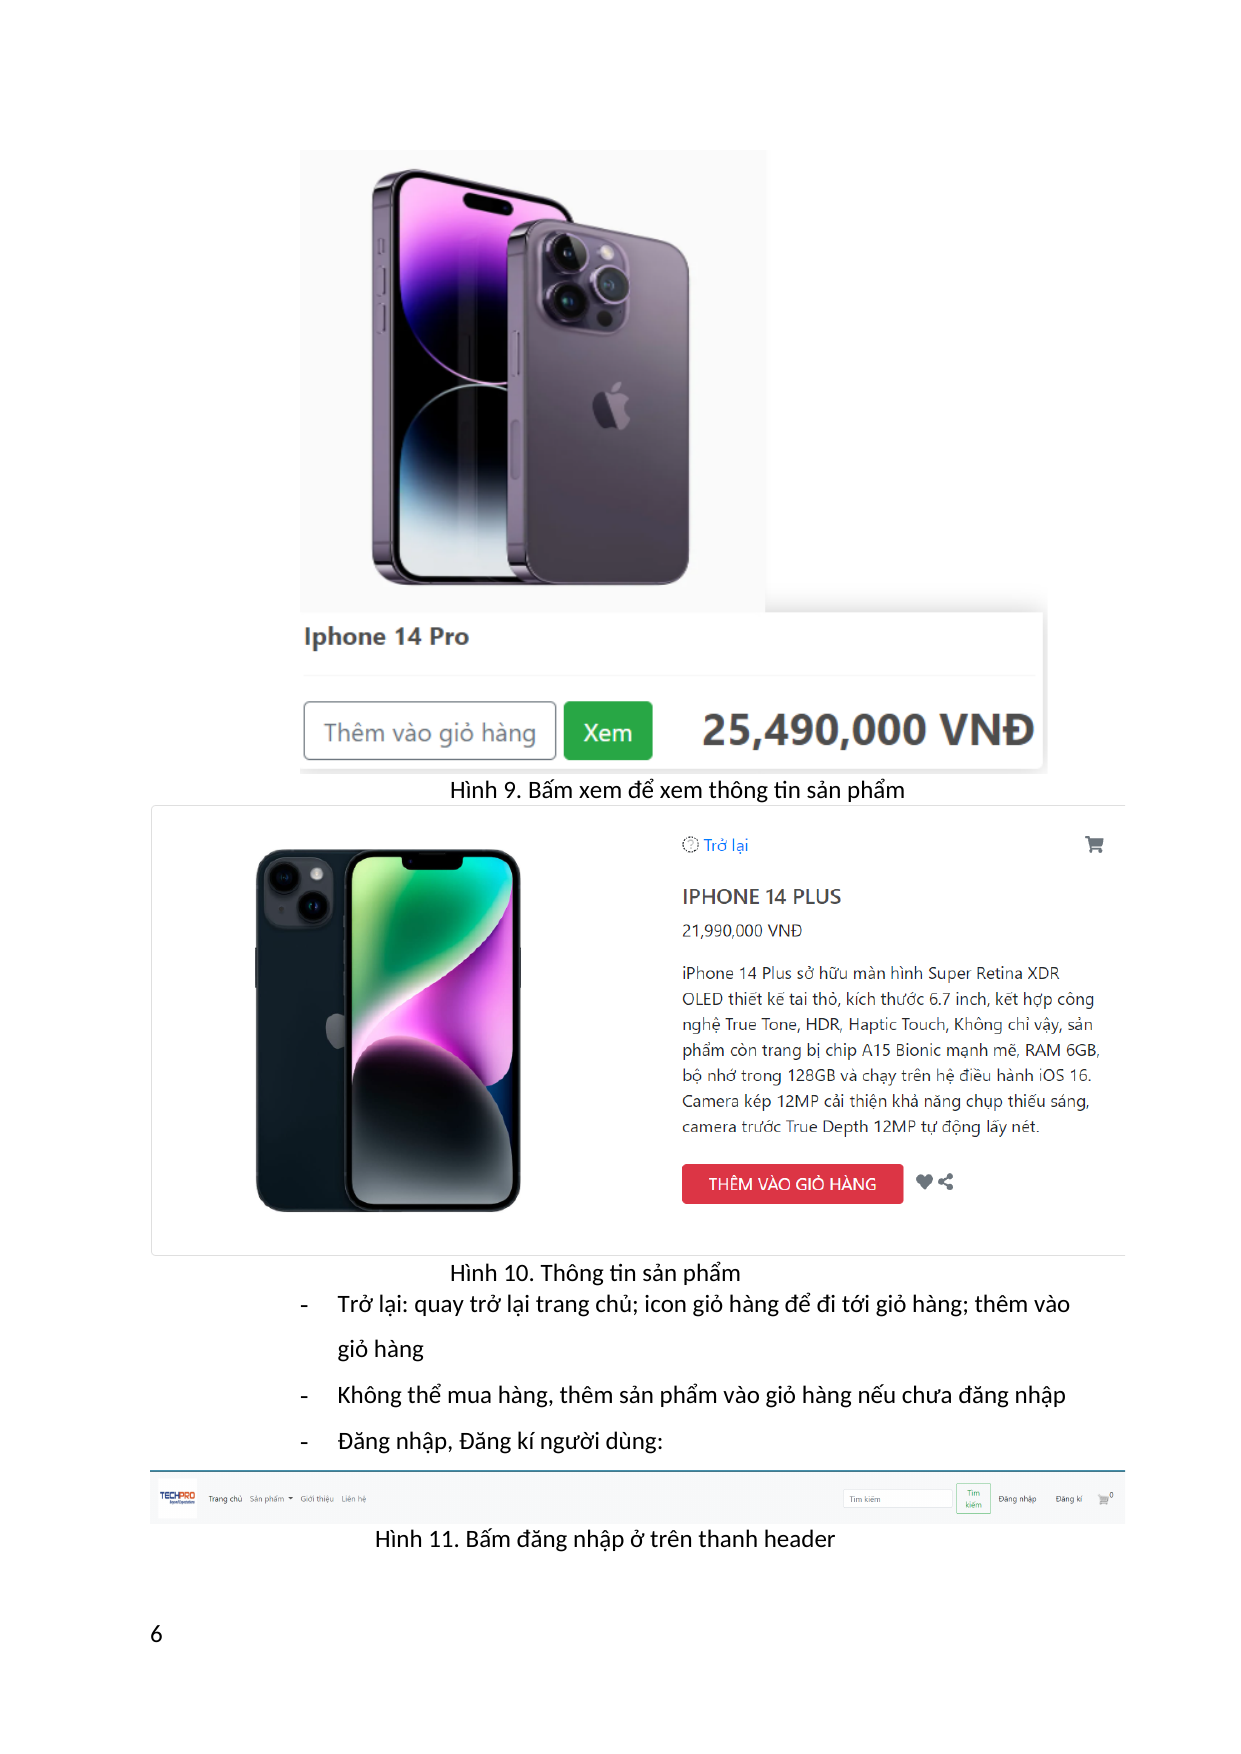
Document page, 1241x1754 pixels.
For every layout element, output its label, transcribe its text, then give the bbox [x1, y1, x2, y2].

text Hình 9. Bấm xem để xem thông tin sản phẩm [225, 774, 1090, 804]
picture [300, 150, 1048, 774]
list Trở lại: quay trở lại trang chủ; icon giỏ hàng để đi tới giỏ hàng; thêm vào giỏ hàng [300, 1288, 1090, 1364]
picture [150, 1470, 1125, 1524]
text Hình 11. Bấm đăng nhập ở trên thanh header [150, 1524, 1090, 1554]
list Không thể mua hàng, thêm sản phẩm vào giỏ hàng nếu chưa đăng nhập [300, 1379, 1090, 1410]
list Đăng nhập, Đăng kí người dùng: [300, 1425, 1090, 1456]
picture [150, 804, 1125, 1258]
text Hình 10. Thông tin sản phẩm [150, 1258, 1090, 1288]
